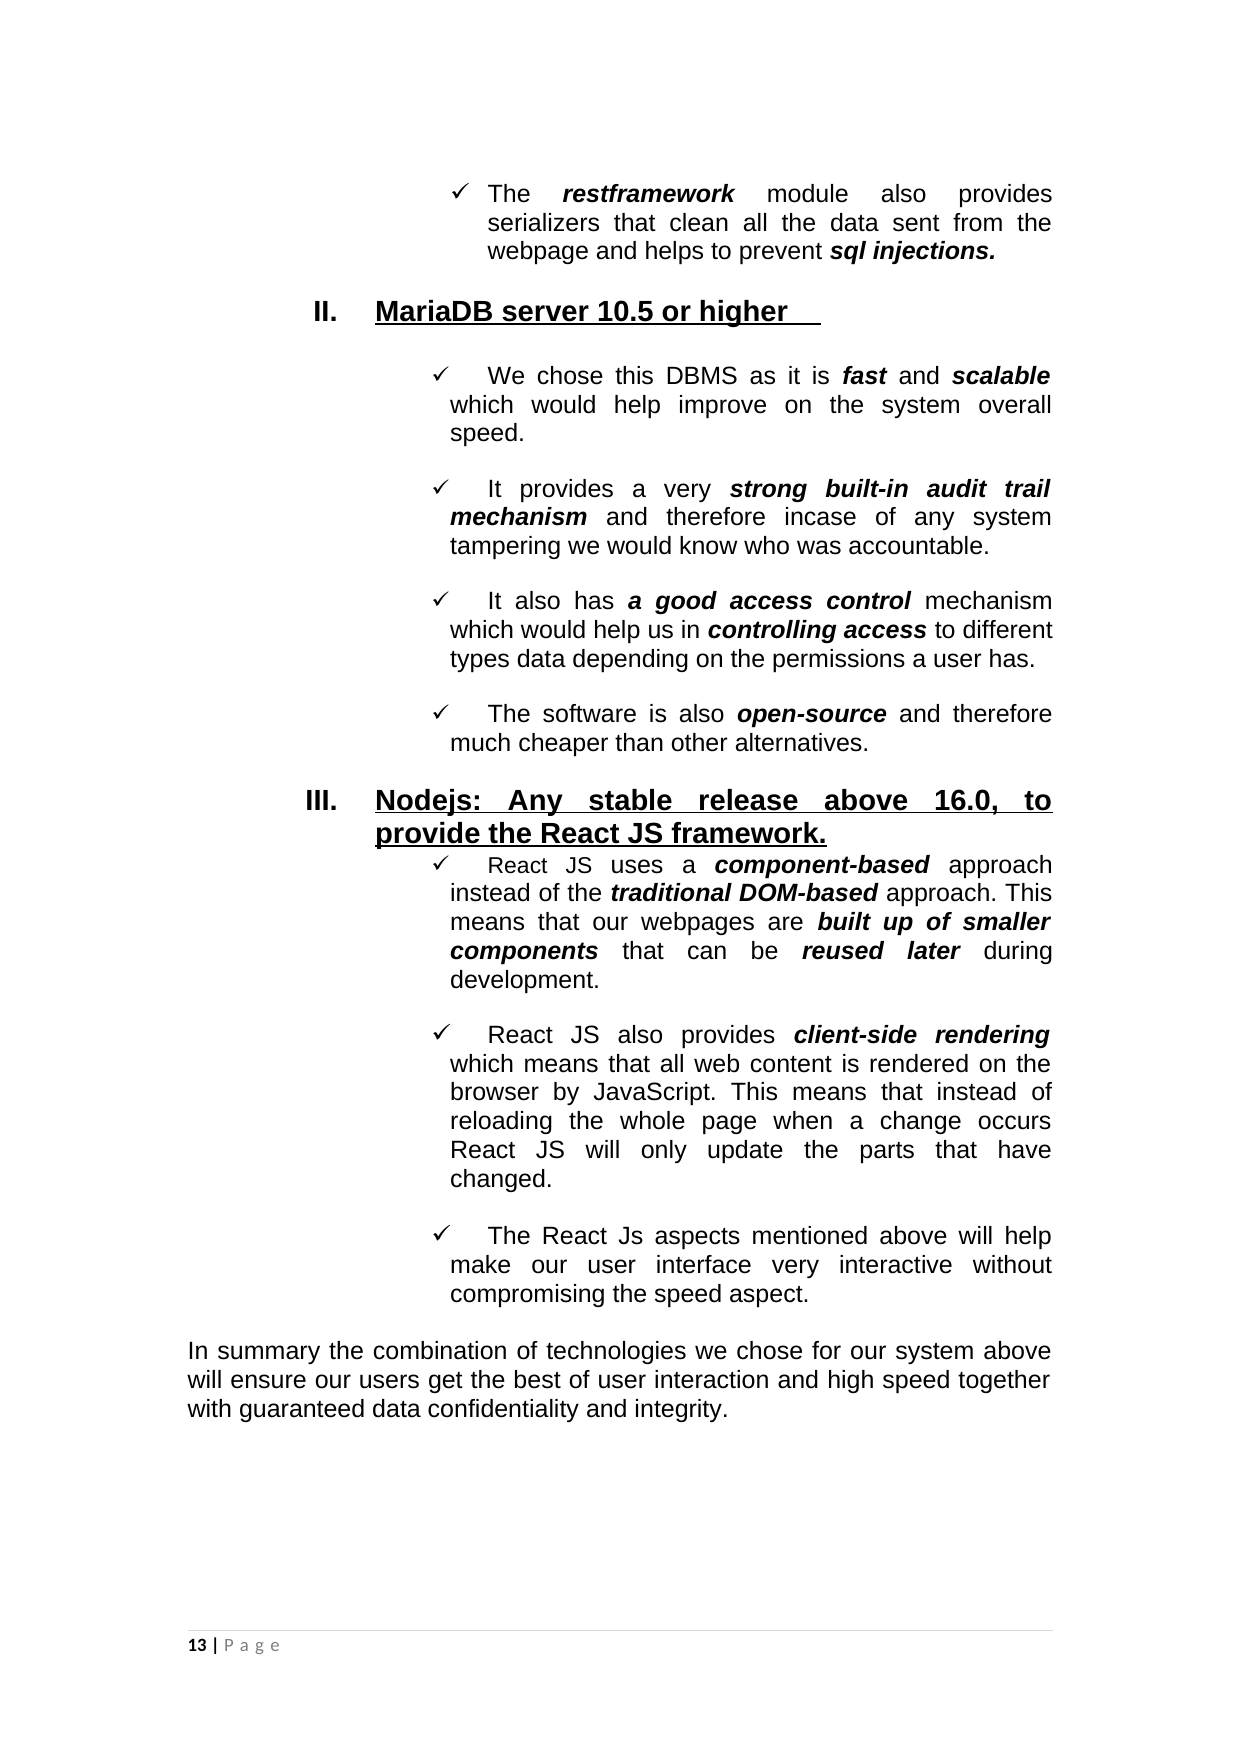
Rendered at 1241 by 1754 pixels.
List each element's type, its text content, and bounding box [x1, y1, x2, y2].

list It also has a good access control mechanism which would help us in controlling access to different types data depending on the permissions a user has. [431, 586, 1053, 672]
list We chose this DBMS as it is fast and scalable which would help improve on the system overall speed. [431, 361, 1053, 447]
list React JS also provides client-side rendering which means that all web content is rendered on the browser by JavaScript. This means that instead of reloading the whole page when a change occurs React JS will only update the parts that have changed. [431, 1020, 1053, 1192]
list The restframework module also provides serializers that clean all the data sent from the webpage and helps to prevent sql injections. [450, 179, 1053, 265]
list It provides a very strong built-in audit trail mechanism and therefore incase of any system tampering we would know who was accountable. [431, 473, 1053, 560]
list MariaDB server 10.5 or higher [337, 294, 1053, 327]
text In summary the combination of technologies we chose for our system above will ensure our users get the best of user interaction and high speed together with guaranteed data confidentiality and integrity. [187, 1336, 1053, 1422]
list Nodejs: Any stable release above 16.0, to provide the React JS framework. [337, 783, 1053, 850]
list React JS uses a component-based approach instead of the traditional DOM-based approach. This means that our webpages are built up of smaller components that can be reused later during development. [431, 850, 1053, 993]
list The React Js aspects mentioned above will help make our user interface very interactive without compromising the speed aspect. [431, 1221, 1053, 1307]
list The software is also open-source and therefore much cheaper than other alternatives. [431, 699, 1053, 756]
